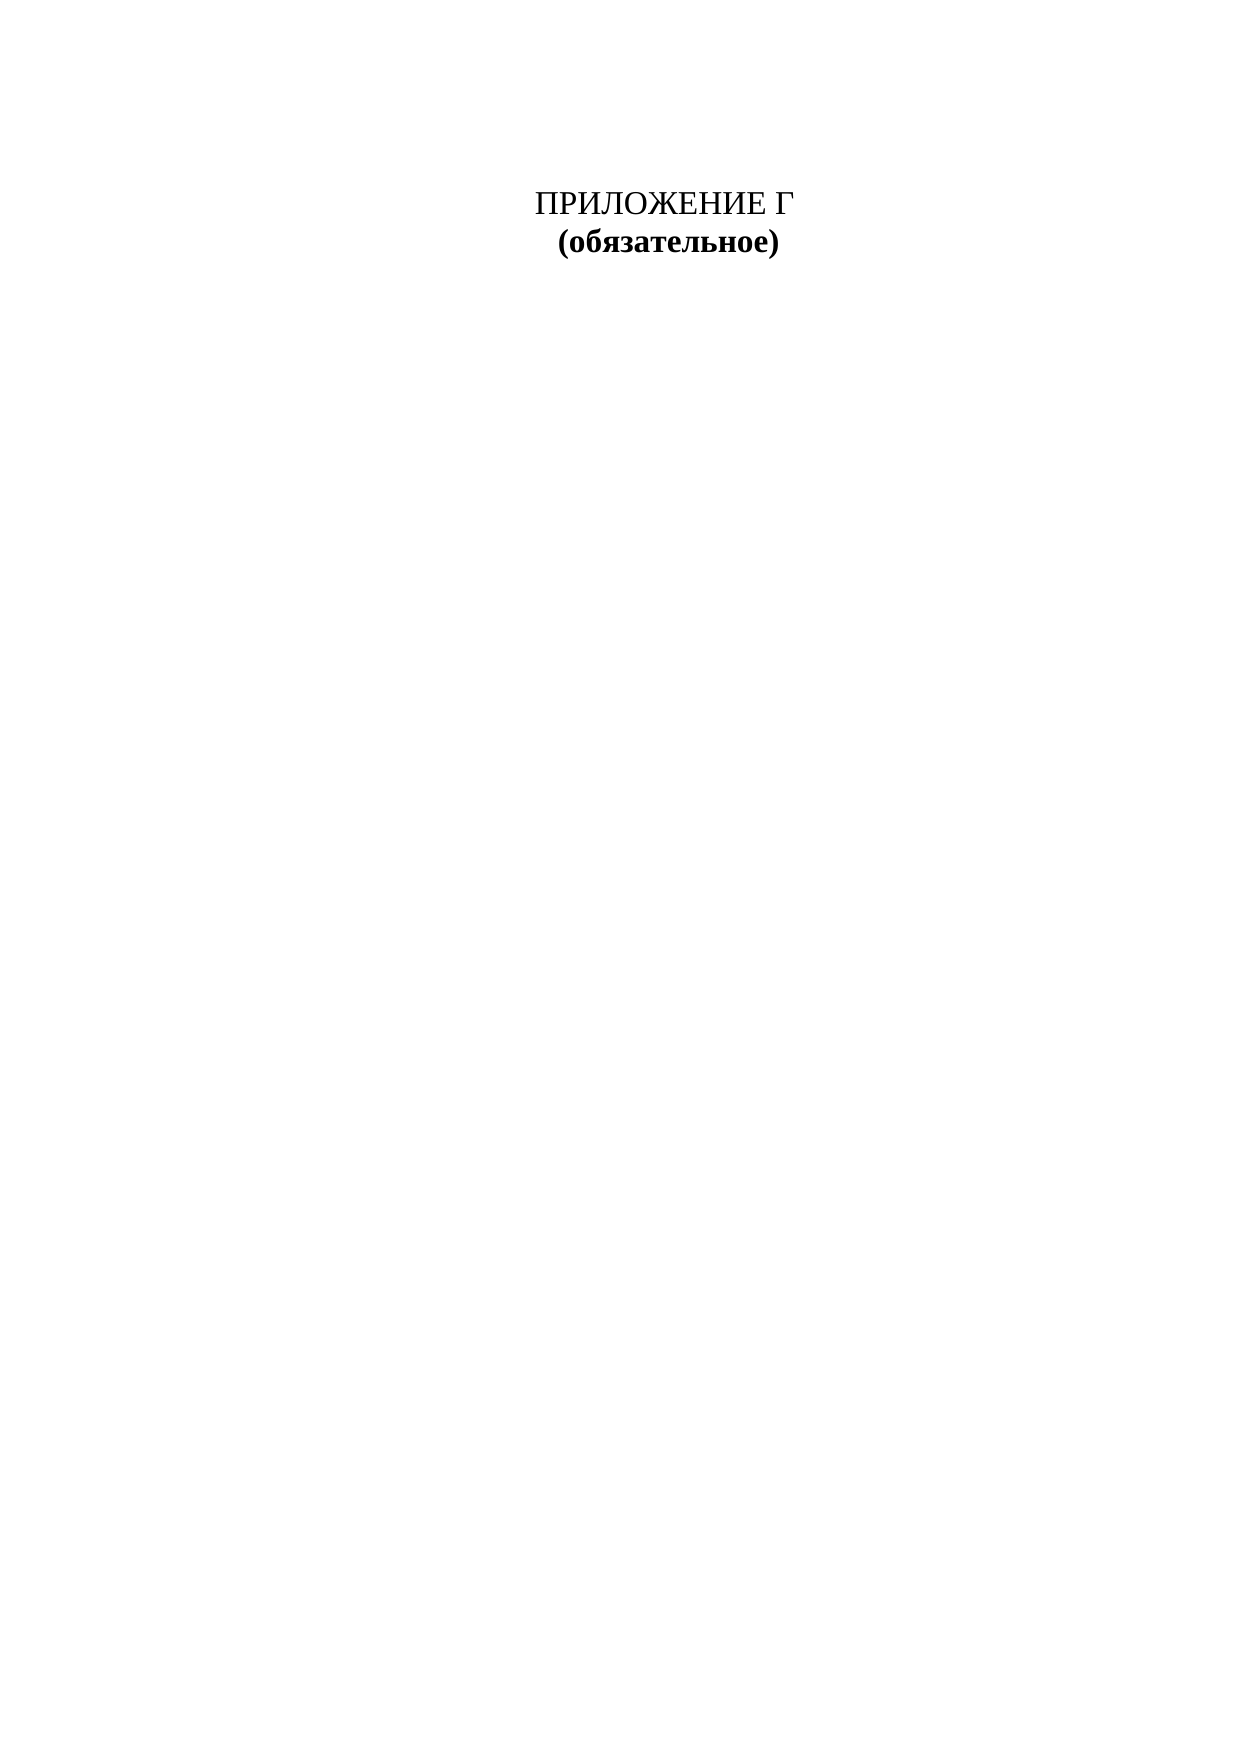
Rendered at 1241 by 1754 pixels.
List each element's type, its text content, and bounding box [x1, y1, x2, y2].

text (обязательное) [177, 221, 1152, 260]
subtitle ПРИЛОЖЕНИЕ Г [177, 183, 1152, 221]
